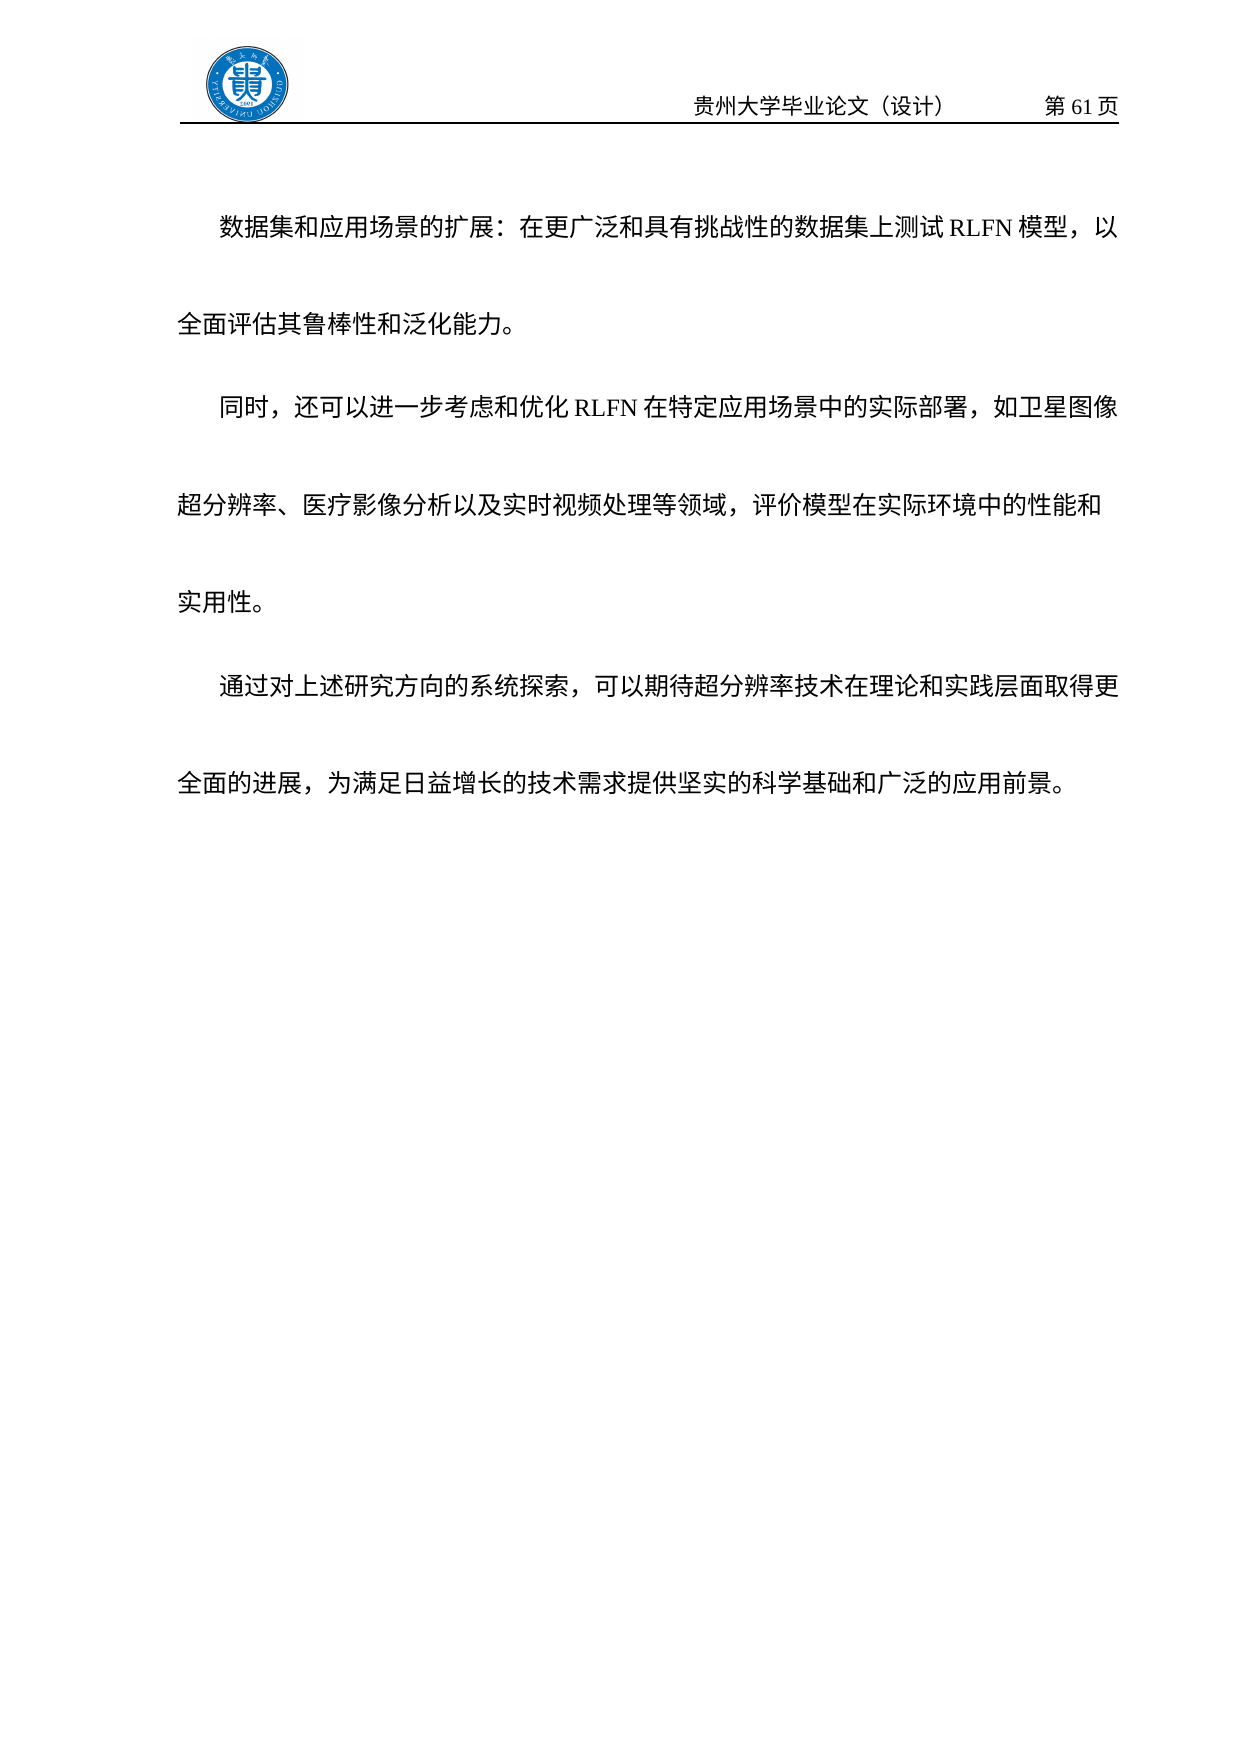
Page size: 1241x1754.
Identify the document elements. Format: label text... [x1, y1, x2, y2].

picture [191, 124, 305, 131]
text 数据集和应用场景的扩展：在更广泛和具有挑战性的数据集上测试RLFN模型，以全面评估其鲁棒性和泛化能力。 [177, 193, 1122, 355]
text 通过对上述研究方向的系统探索，可以期待超分辨率技术在理论和实践层面取得更全面的进展，为满足日益增长的技术需求提供坚实的科学基础和广泛的应用前景。 [177, 652, 1122, 814]
picture [191, 36, 305, 122]
text 同时，还可以进一步考虑和优化RLFN在特定应用场景中的实际部署，如卫星图像超分辨率、医疗影像分析以及实时视频处理等领域，评价模型在实际环境中的性能和实用性。 [177, 373, 1122, 633]
